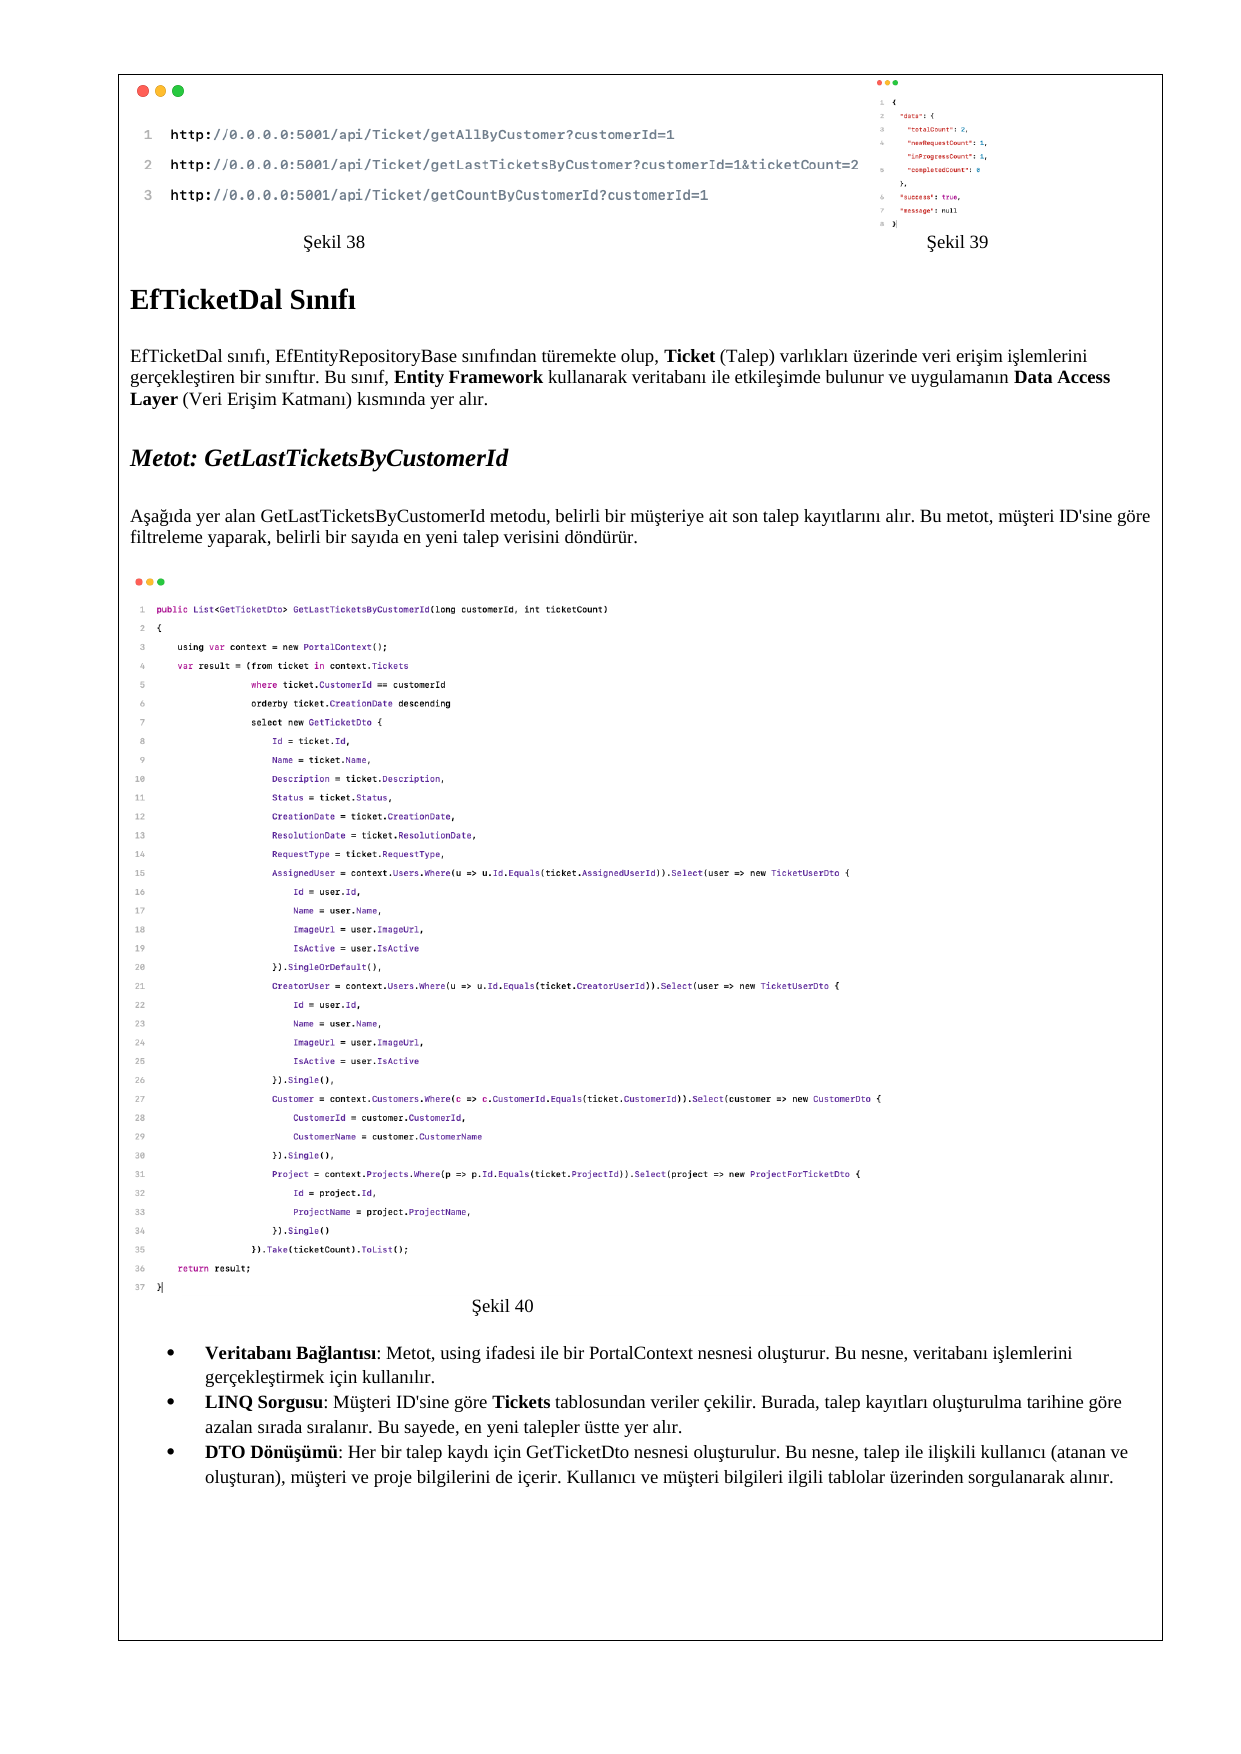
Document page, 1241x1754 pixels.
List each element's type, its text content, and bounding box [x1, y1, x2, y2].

picture [129, 75, 993, 232]
table_header Şekil 38 Şekil 39 EfTicketDal Sınıfı EfTicketDal sınıfı, EfEntityRepositoryBase sınıfından türemekte olup, Ticket (Talep) varlıkları üzerinde veri erişim işlemlerini gerçekleştiren bir sınıftır. Bu sınıf, Entity Framework kullanarak veritabanı ile etkileşimde bulunur ve uygulamanın Data Access Layer (Veri Erişim Katmanı) kısmında yer alır. Metot: GetLastTicketsByCustomerId Aşağıda yer alan GetLastTicketsByCustomerId metodu, belirli bir müşteriye ait son talep kayıtlarını alır. Bu metot, müşteri ID'sine göre filtreleme yaparak, belirli bir sayıda en yeni talep verisini döndürür. Şekil 40 Veritabanı Bağlantısı: Metot, using ifadesi ile bir PortalContext nesnesi oluşturur. Bu nesne, veritabanı işlemlerini gerçekleştirmek için kullanılır. LINQ Sorgusu: Müşteri ID'sine göre Tickets tablosundan veriler çekilir. Burada, talep kayıtları oluşturulma tarihine göre azalan sırada sıralanır. Bu sayede, en yeni talepler üstte yer alır. DTO Dönüşümü: Her bir talep kaydı için GetTicketDto nesnesi oluşturulur. Bu nesne, talep ile ilişkili kullanıcı (atanan ve oluşturan), müşteri ve proje bilgilerini de içerir. Kullanıcı ve müşteri bilgileri ilgili tablolar üzerinden sorgulanarak alınır. [119, 75, 1162, 1640]
picture [129, 572, 889, 1296]
